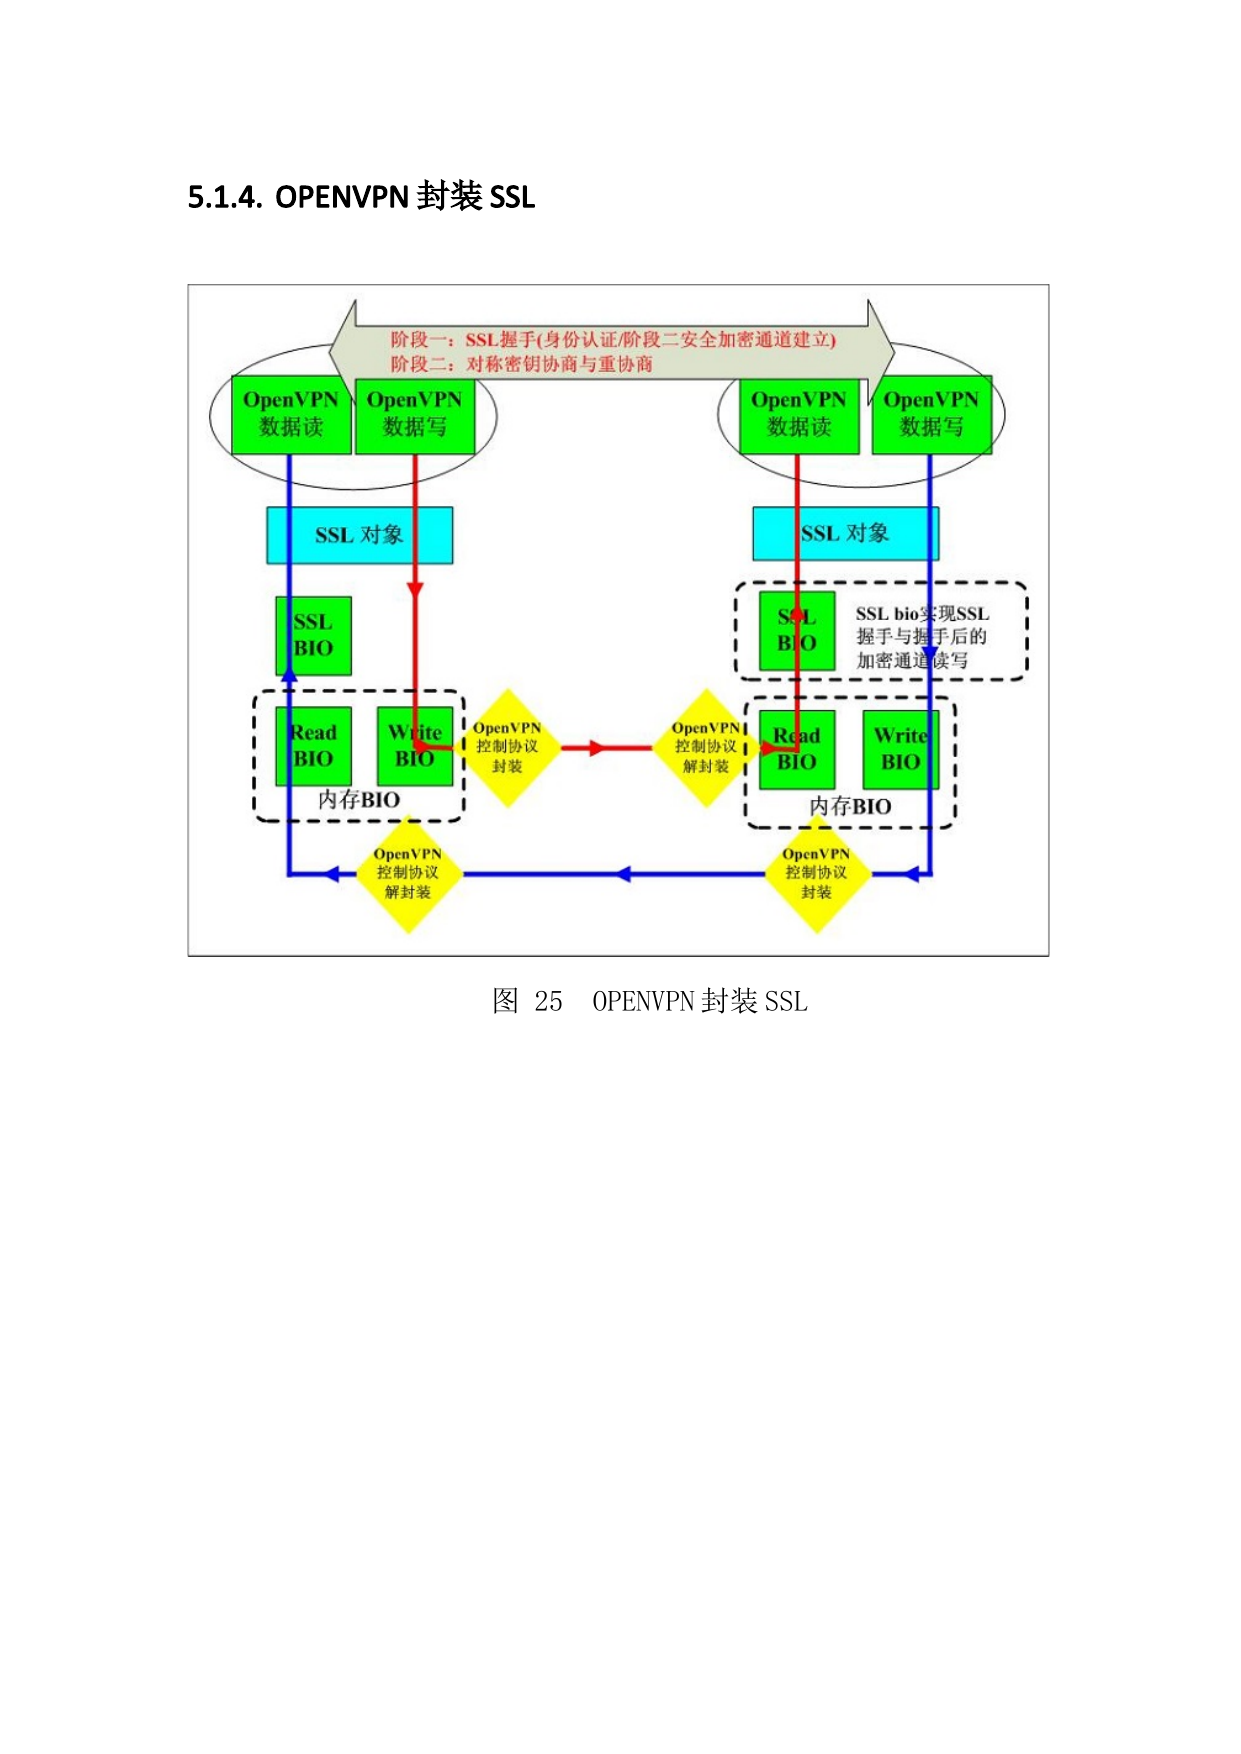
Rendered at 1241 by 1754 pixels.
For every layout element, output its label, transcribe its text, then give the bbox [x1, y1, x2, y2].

picture [187, 284, 1050, 957]
subtitle OPENVPN封装SSL [187, 162, 1053, 227]
